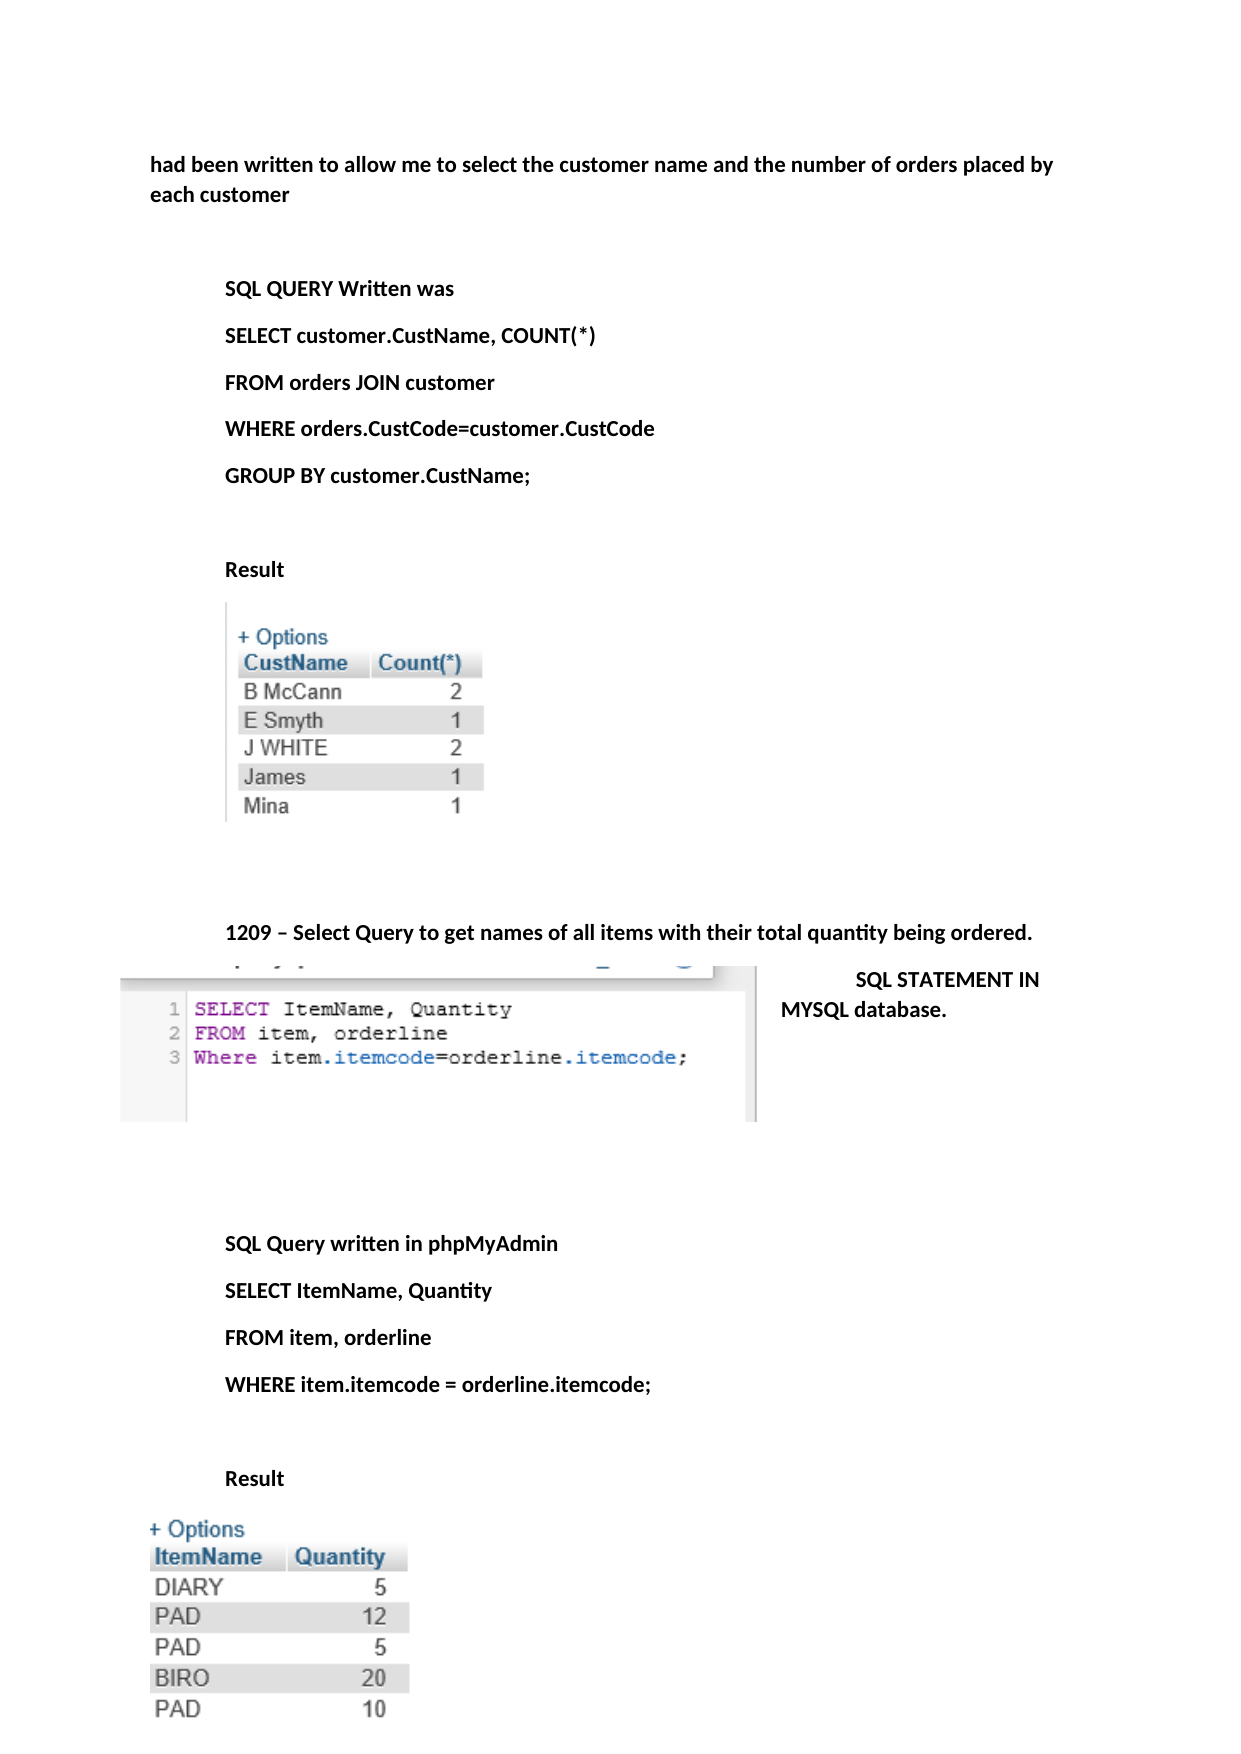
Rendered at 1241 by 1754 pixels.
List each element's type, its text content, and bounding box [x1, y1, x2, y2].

text SQL Query written in phpMyAdmin [150, 1229, 1090, 1257]
picture [225, 602, 494, 822]
text SQL QUERY Written was [150, 274, 1090, 302]
text WHERE item.itemcode = orderline.itemcode; [150, 1370, 1090, 1398]
text WHERE orders.CustCode=customer.CustCode [150, 414, 1090, 443]
text GROUP BY customer.CustName; [150, 461, 1090, 489]
text This shows the SQL query that had been written to allow me to select the customer name and the number of orders placed by each customer [150, 150, 1090, 208]
text 1209 – Select Query to get names of all items with their total quantity being ordered. [150, 918, 1090, 946]
text Result [150, 555, 1090, 583]
text SELECT customer.CustName, COUNT(*) [150, 321, 1090, 349]
text FROM orders JOIN customer [150, 368, 1090, 396]
picture [120, 966, 762, 1122]
picture [150, 1501, 415, 1754]
text SELECT ItemName, Quantity [150, 1276, 1090, 1304]
text FROM item, orderline [150, 1323, 1090, 1351]
text Result [150, 1464, 1090, 1492]
text SQL STATEMENT IN MYSQL database. [150, 965, 1090, 1023]
